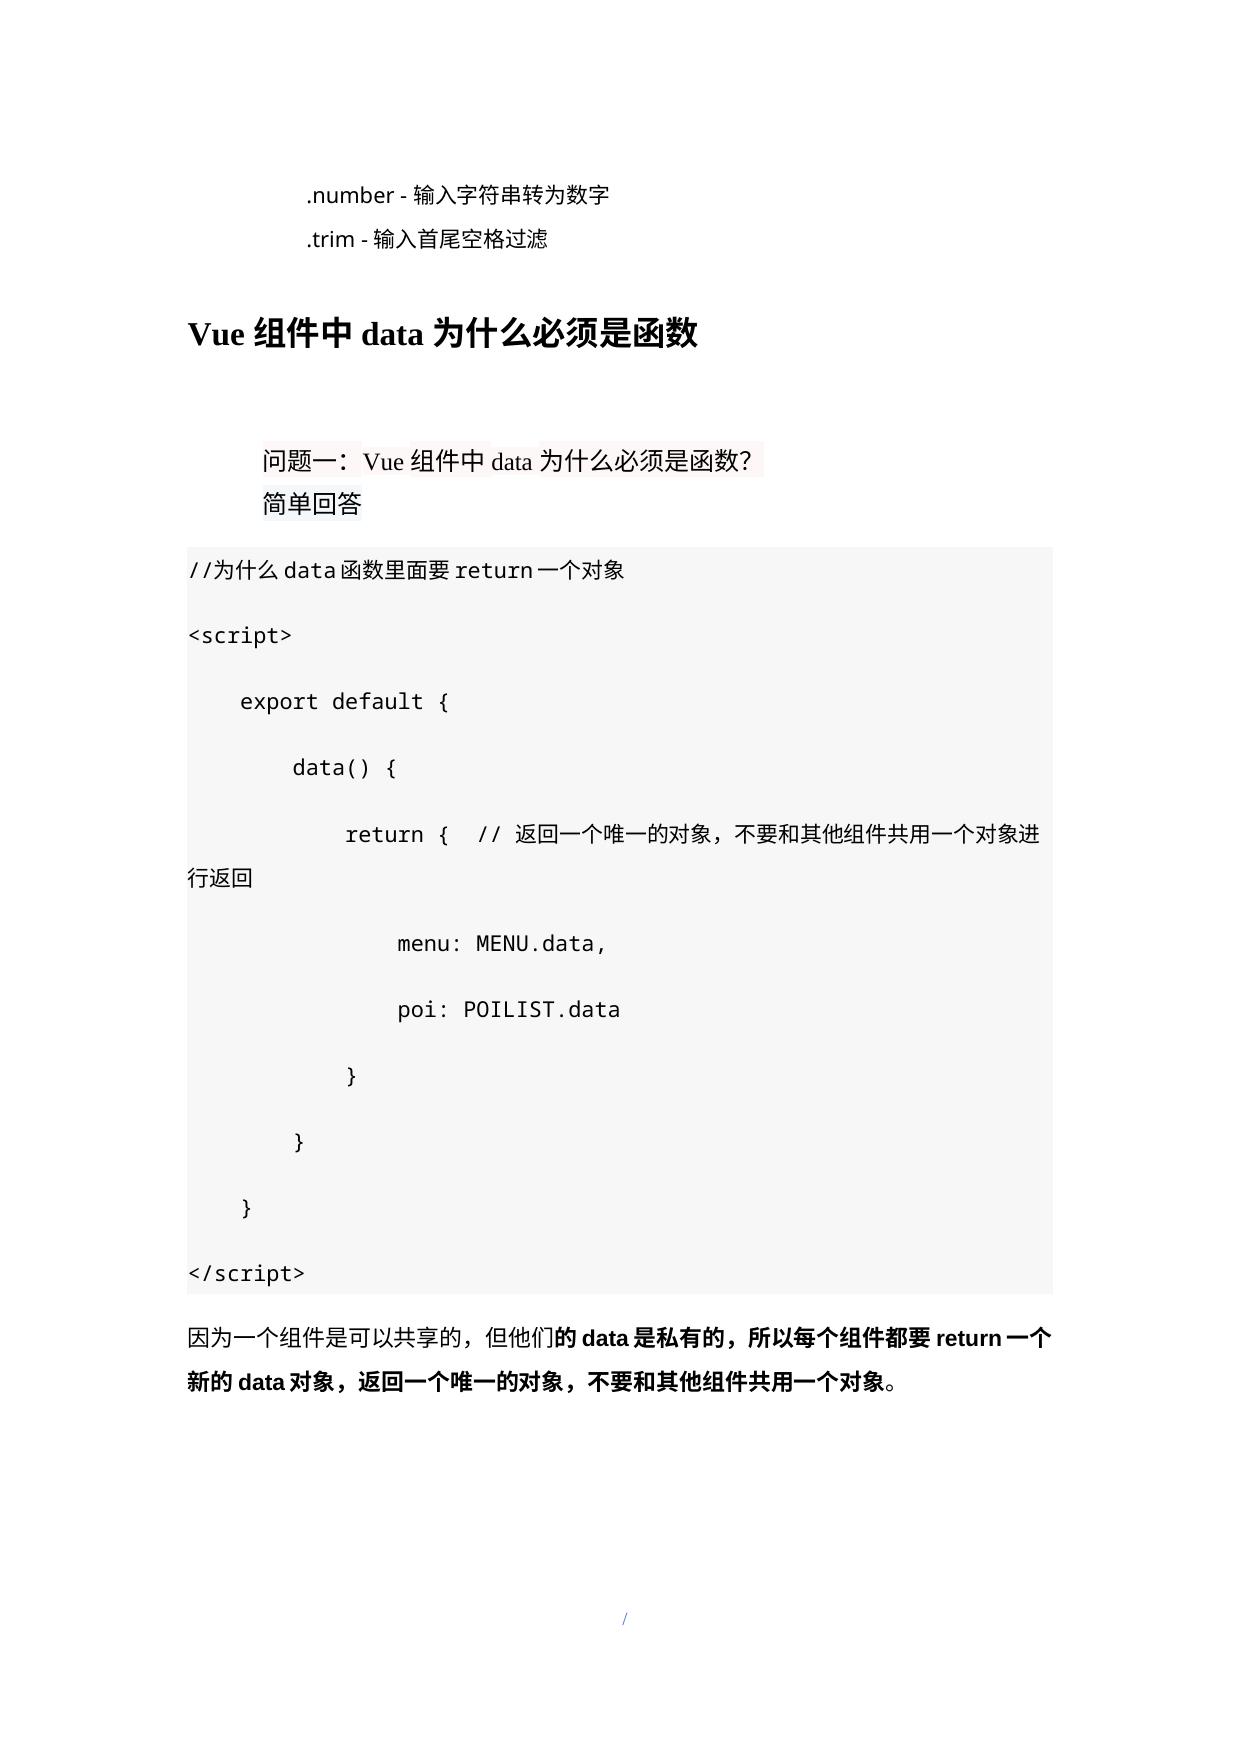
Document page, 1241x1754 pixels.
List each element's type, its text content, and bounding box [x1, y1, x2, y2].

text poi: POILIST.data [187, 987, 1053, 1031]
text export default { [187, 679, 1053, 723]
text data() { [187, 745, 1053, 789]
text .number - 输入字符串转为数字 [306, 172, 1053, 216]
text //为什么data函数里面要return一个对象 [187, 547, 1053, 591]
text menu: MENU.data, [187, 921, 1053, 965]
text .trim - 输入首尾空格过滤 [306, 216, 1053, 260]
text return { // 返回一个唯一的对象，不要和其他组件共用一个对象进行返回 [187, 811, 1053, 899]
text 简单回答 [262, 481, 978, 525]
text 问题一：Vue 组件中 data 为什么必须是函数？ [262, 437, 978, 481]
text } [187, 1184, 1053, 1229]
text } [187, 1053, 1053, 1097]
text } [187, 1119, 1053, 1163]
text 因为一个组件是可以共享的，但他们的data是私有的，所以每个组件都要return一个新的data对象，返回一个唯一的对象，不要和其他组件共用一个对象。 [187, 1316, 1053, 1404]
text <script> [187, 613, 1053, 657]
text </script> [187, 1251, 1053, 1294]
subtitle Vue 组件中 data 为什么必须是函数 [187, 287, 1053, 375]
